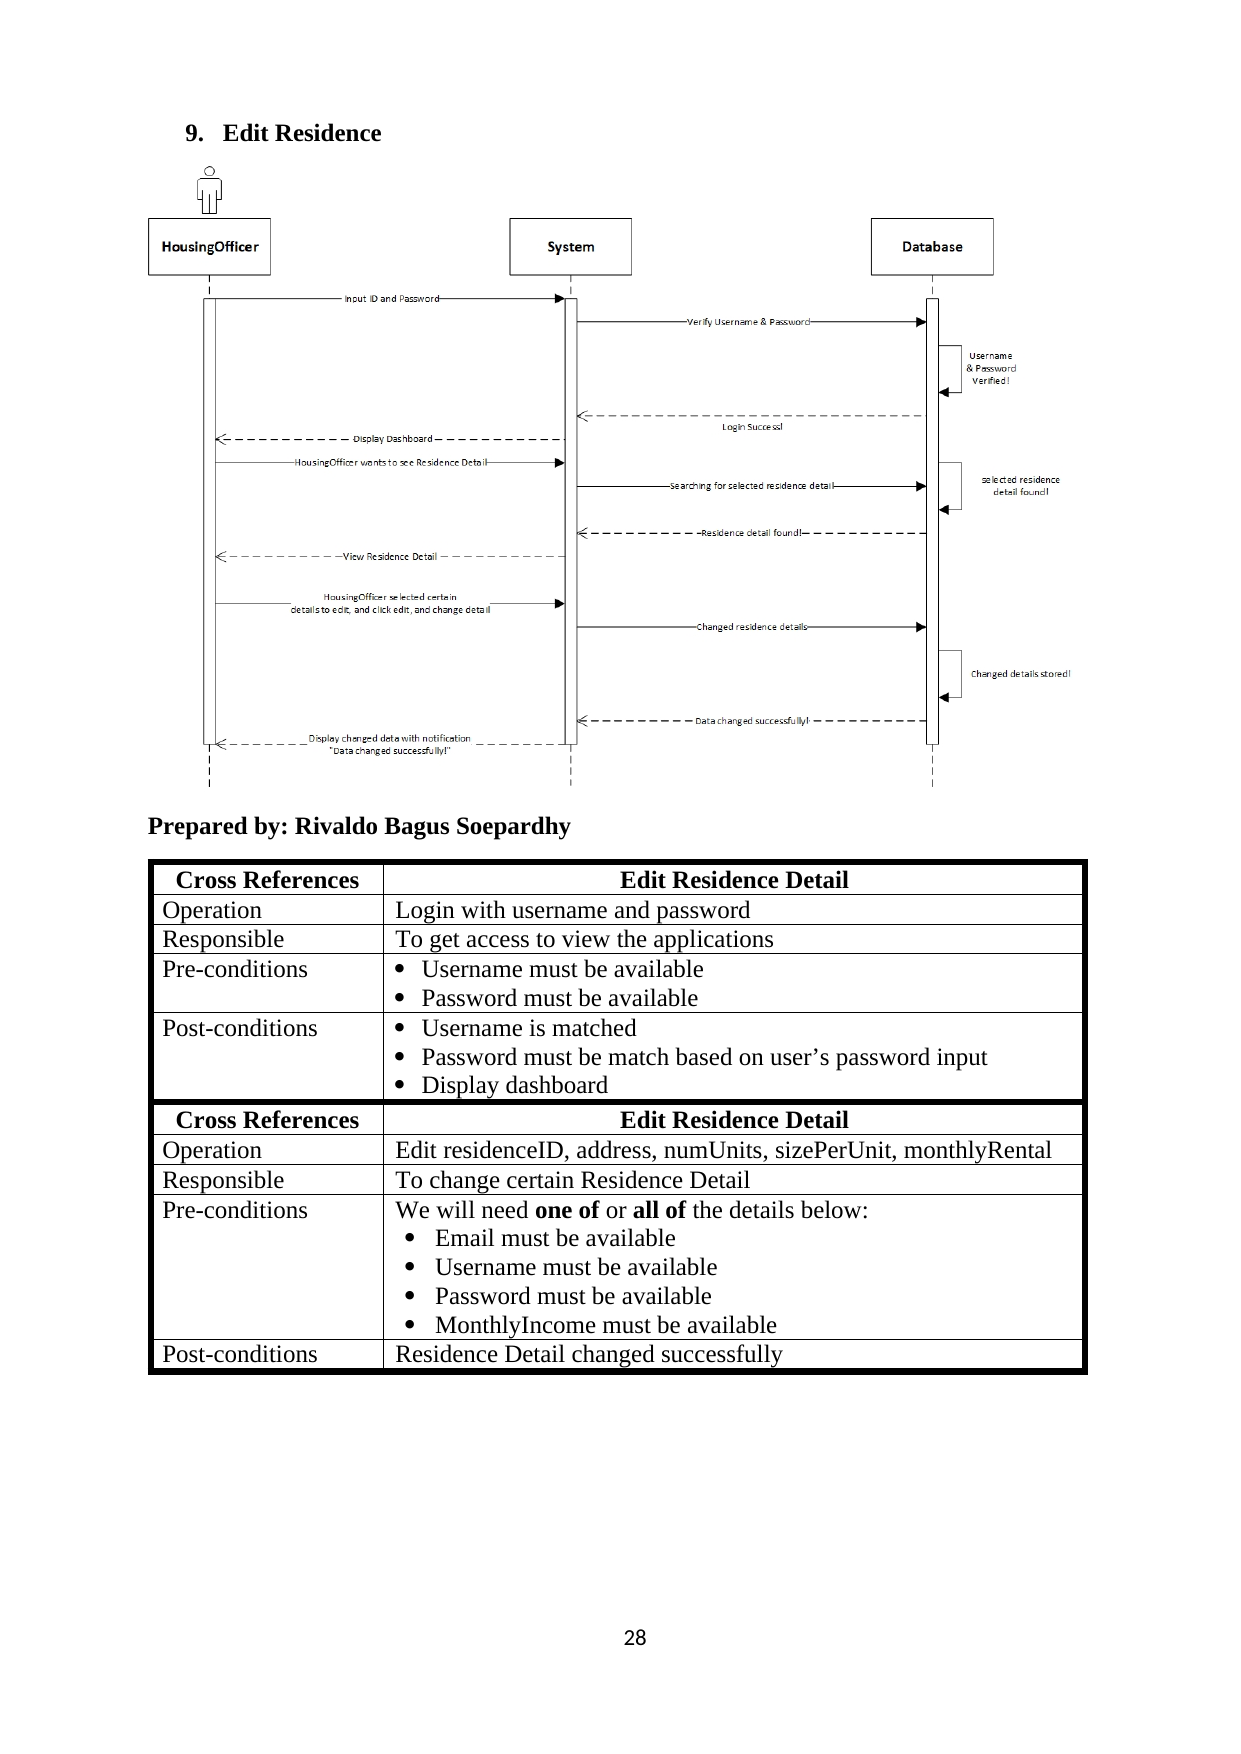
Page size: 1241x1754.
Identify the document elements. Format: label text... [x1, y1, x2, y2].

table_cell Post-conditions [154, 1340, 383, 1368]
table_cell Responsible [154, 925, 383, 953]
table_cell To get access to view the applications [384, 925, 1082, 953]
table_cell Operation [154, 895, 383, 923]
table_cell Responsible [154, 1165, 383, 1194]
table_cell Post-conditions [154, 1013, 383, 1099]
list Edit Residence [185, 118, 1122, 147]
table_cell Pre-conditions [154, 954, 383, 1012]
table_cell Username is matched Password must be match based on user’s password input Display dashboard [384, 1013, 1082, 1099]
table_cell Pre-conditions [154, 1195, 383, 1338]
table_cell Edit Residence Detail [384, 1105, 1082, 1134]
table_cell Residence Detail changed successfully [384, 1340, 1082, 1368]
picture [147, 165, 1077, 792]
table_header Edit Residence Detail [384, 865, 1082, 894]
table_cell We will need one of or all of the details below: Email must be available Username must be available Password must be available MonthlyIncome must be available [384, 1195, 1082, 1338]
text Prepared by: Rivaldo Bagus Soepardhy [148, 811, 1122, 840]
table_cell Username must be available Password must be available [384, 954, 1082, 1012]
table_cell Login with username and password [384, 895, 1082, 923]
table_header Cross References [154, 865, 383, 894]
table_cell Operation [154, 1135, 383, 1164]
table_cell Cross References [154, 1105, 383, 1134]
table_cell Edit residenceID, address, numUnits, sizePerUnit, monthlyRental [384, 1135, 1082, 1164]
table_cell To change certain Residence Detail [384, 1165, 1082, 1194]
